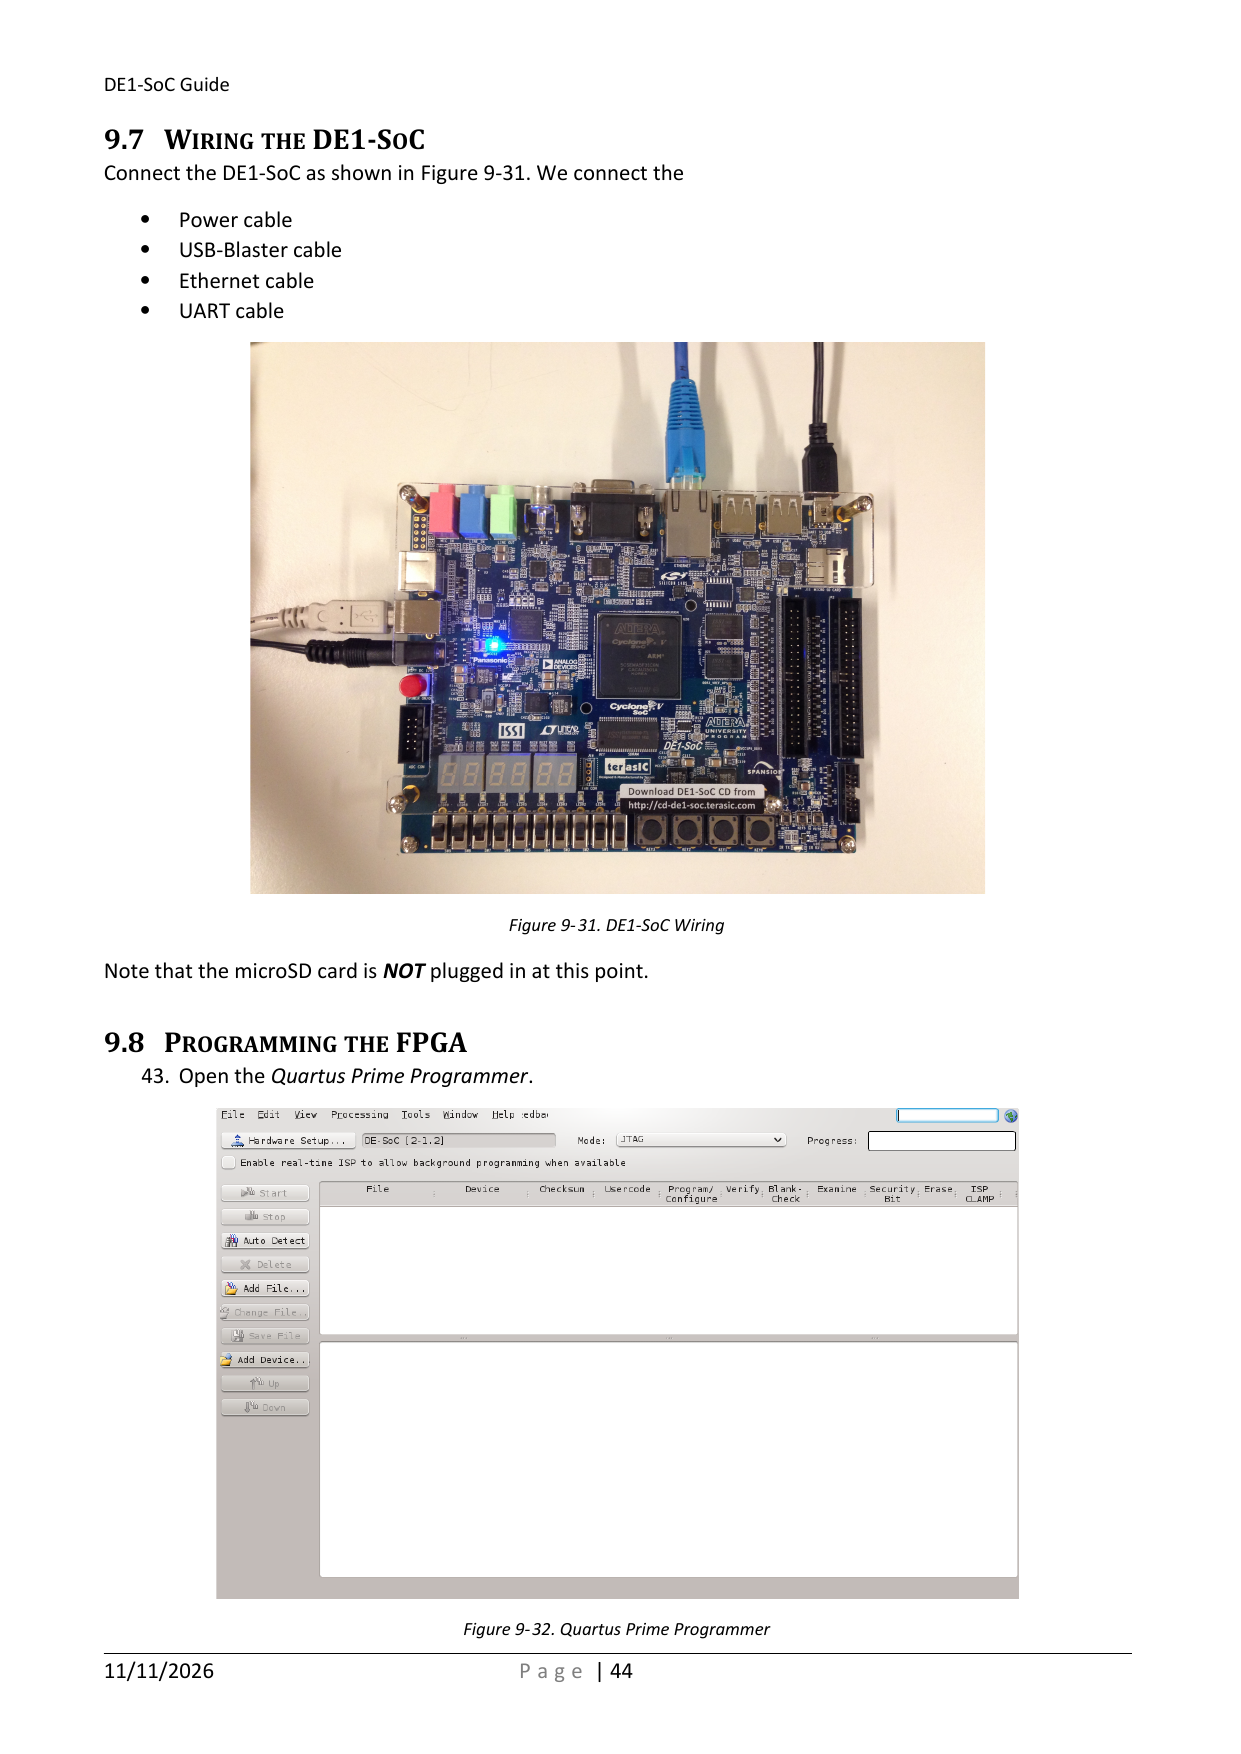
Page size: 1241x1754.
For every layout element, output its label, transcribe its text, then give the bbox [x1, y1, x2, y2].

subtitle Programming the FPGA [103, 1024, 1132, 1058]
list Ethernet cable [141, 266, 1132, 294]
list USB-Blaster cable [141, 236, 1132, 264]
picture [250, 342, 986, 894]
text Note that the microSD card is not plugged in at this point. [103, 957, 1132, 984]
list UART cable [141, 296, 1132, 324]
picture [216, 1108, 1019, 1599]
subtitle Wiring the DE1-SoC [103, 122, 1132, 156]
list Open the Quartus Prime Programmer. [141, 1061, 1132, 1089]
list Power cable [141, 205, 1132, 233]
